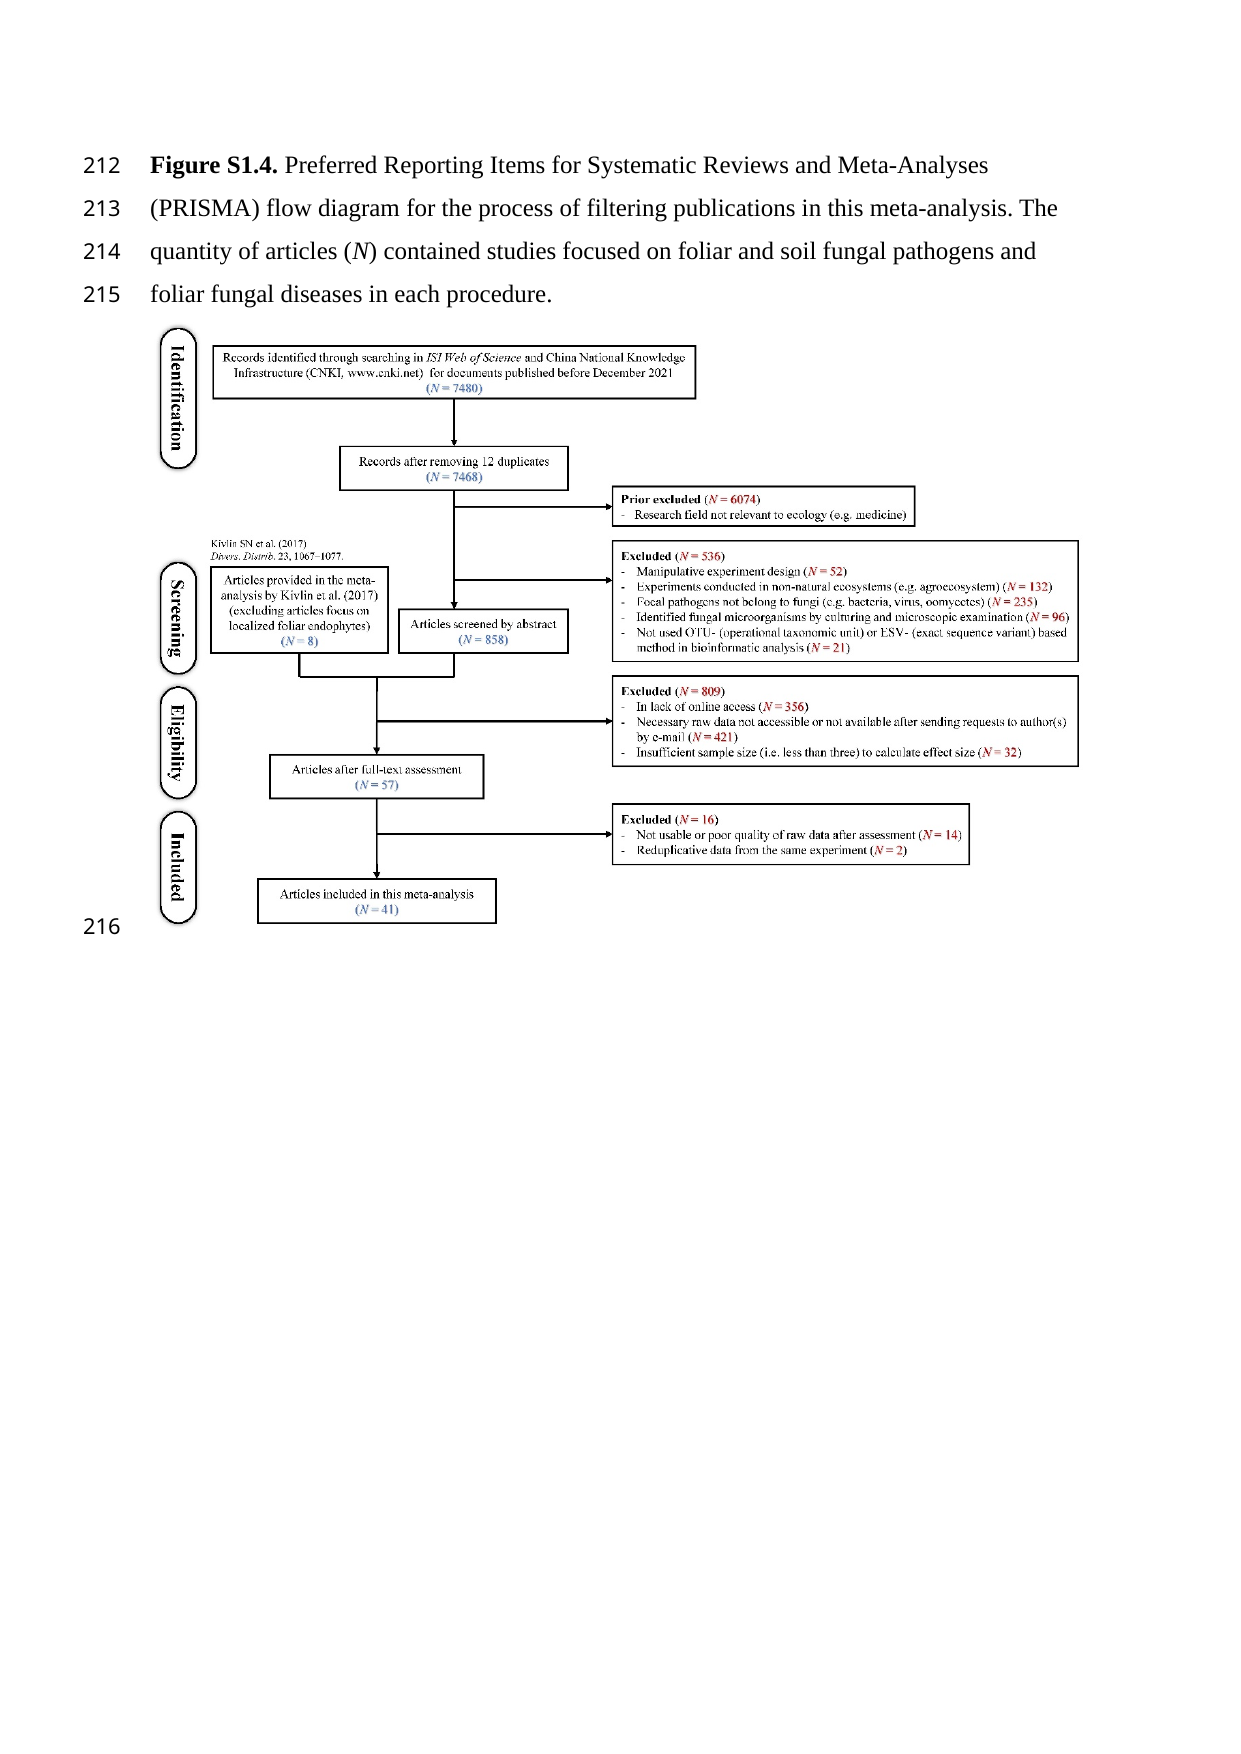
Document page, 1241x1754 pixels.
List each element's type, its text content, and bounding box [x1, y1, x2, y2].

picture [150, 322, 1091, 935]
text Figure S1.4. Preferred Reporting Items for Systematic Reviews and Meta-Analyses (PRISMA) flow diagram for the process of filtering publications in this meta-analysis. The quantity of articles (N) contained studies focused on foliar and soil fungal pathogens and foliar fungal diseases in each procedure. [150, 150, 1090, 308]
